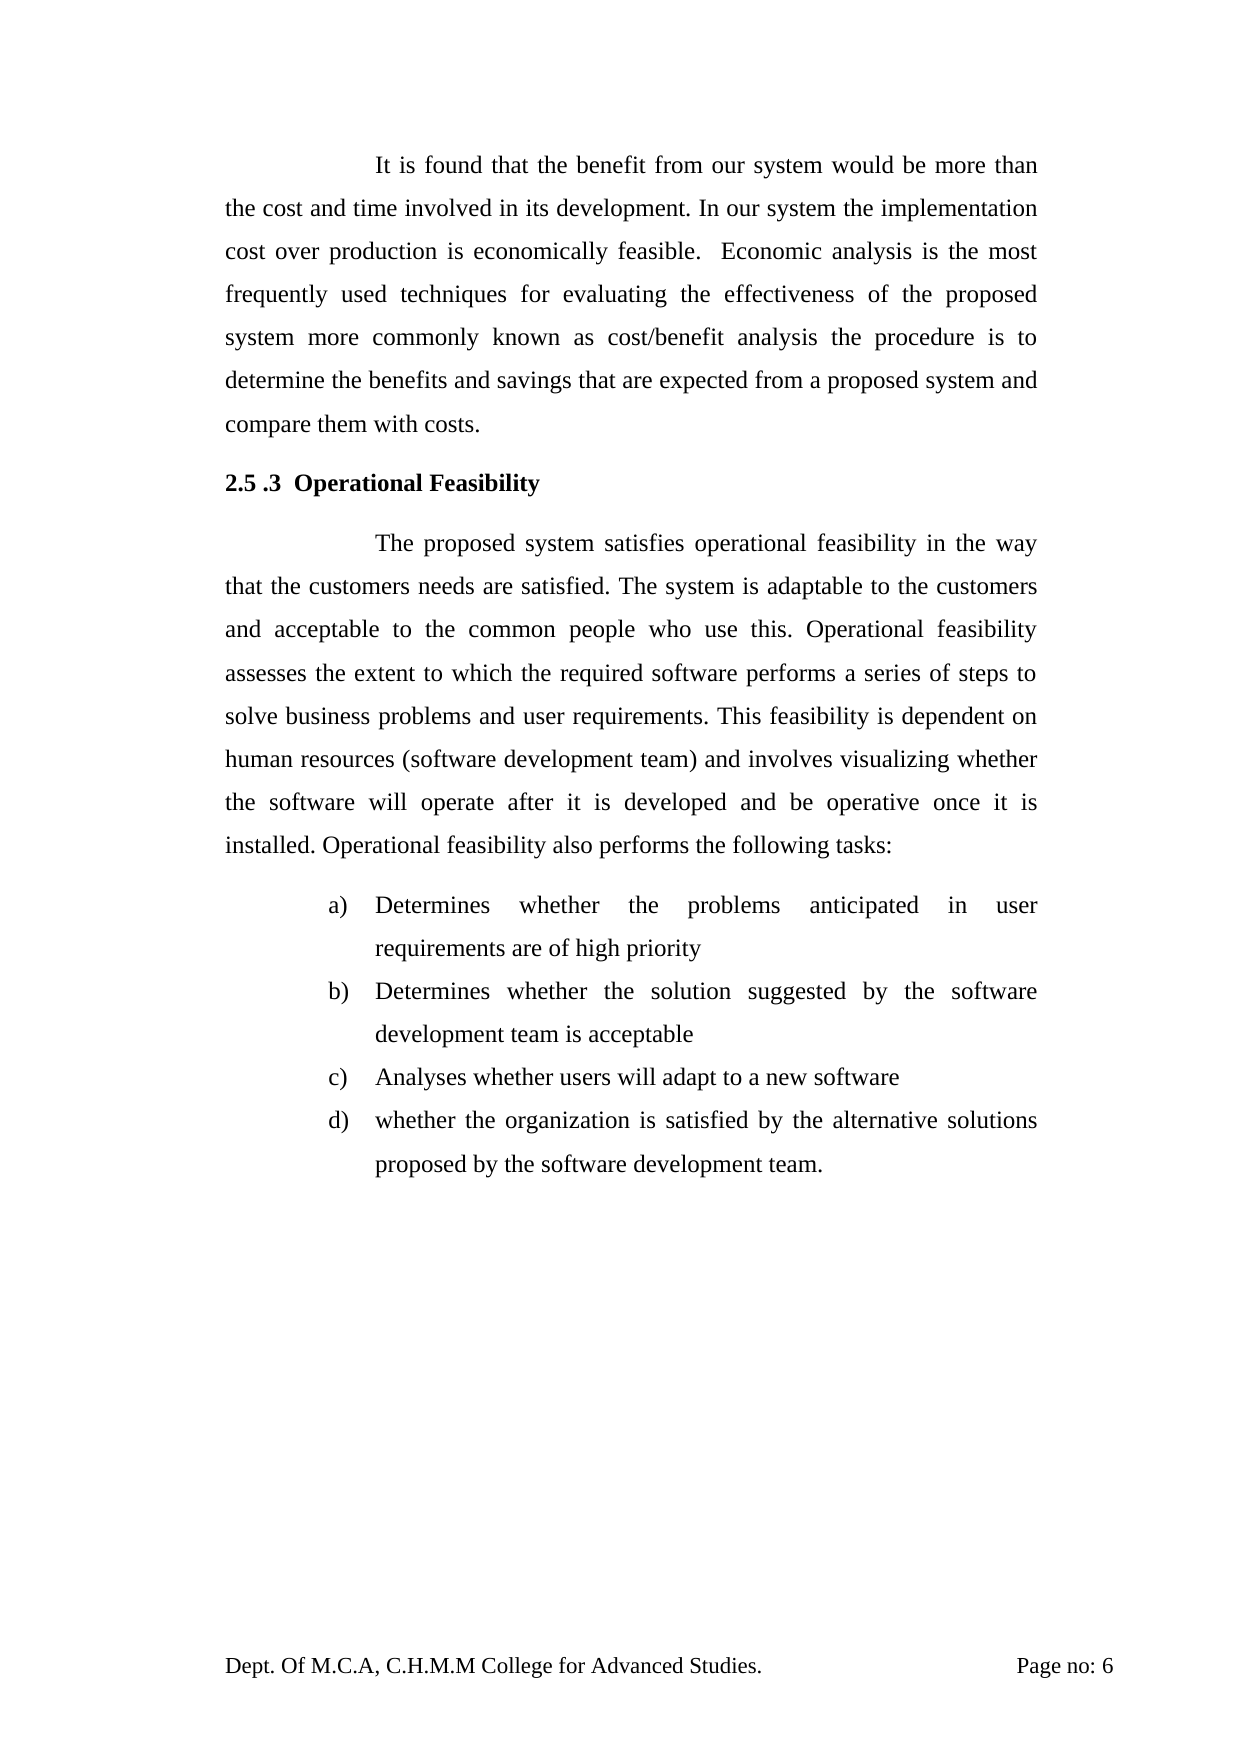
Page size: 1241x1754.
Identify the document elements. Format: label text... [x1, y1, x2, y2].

text The proposed system satisfies operational feasibility in the way that the customers needs are satisfied. The system is adaptable to the customers and acceptable to the common people who use this. Operational feasibility assesses the extent to which the required software performs a series of steps to solve business problems and user requirements. This feasibility is dependent on human resources (software development team) and involves visualizing whether the software will operate after it is developed and be operative once it is installed. Operational feasibility also performs the following tasks: [225, 528, 1038, 859]
list Analyses whether users will adapt to a new software [328, 1062, 1038, 1091]
list Determines whether the problems anticipated in user requirements are of high priority [328, 890, 1038, 962]
text 2.5 .3 Operational Feasibility [225, 468, 1038, 497]
list whether the organization is satisfied by the alternative solutions proposed by the software development team. [328, 1106, 1038, 1177]
text It is found that the benefit from our system would be more than the cost and time involved in its development. In our system the implementation cost over production is economically feasible. Economic analysis is the most frequently used techniques for evaluating the effectiveness of the proposed system more commonly known as cost/benefit analysis the procedure is to determine the benefits and savings that are expected from a proposed system and compare them with costs. [225, 150, 1038, 437]
list Determines whether the solution suggested by the software development team is acceptable [328, 976, 1038, 1048]
